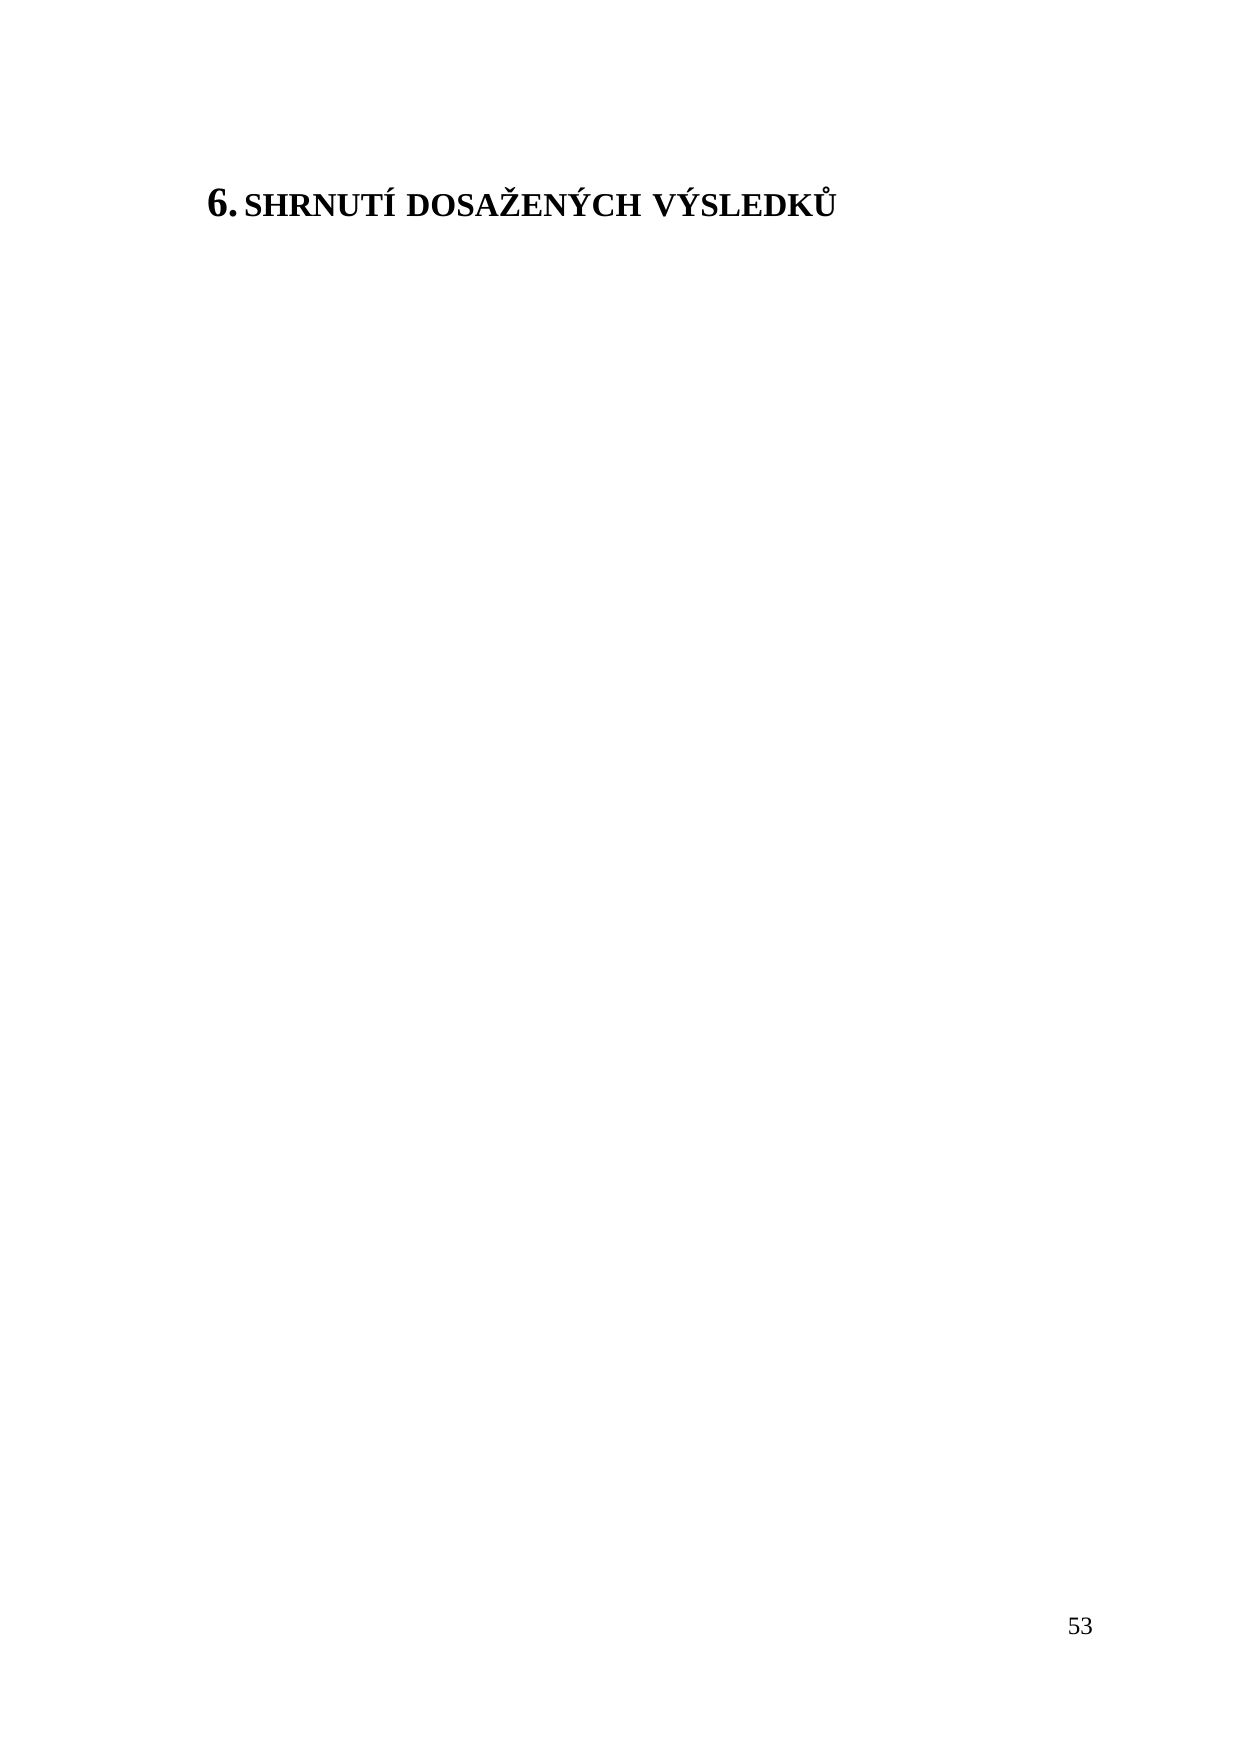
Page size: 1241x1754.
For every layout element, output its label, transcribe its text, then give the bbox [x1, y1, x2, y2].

subtitle shrnutí dosažených výsledků [207, 177, 1092, 225]
